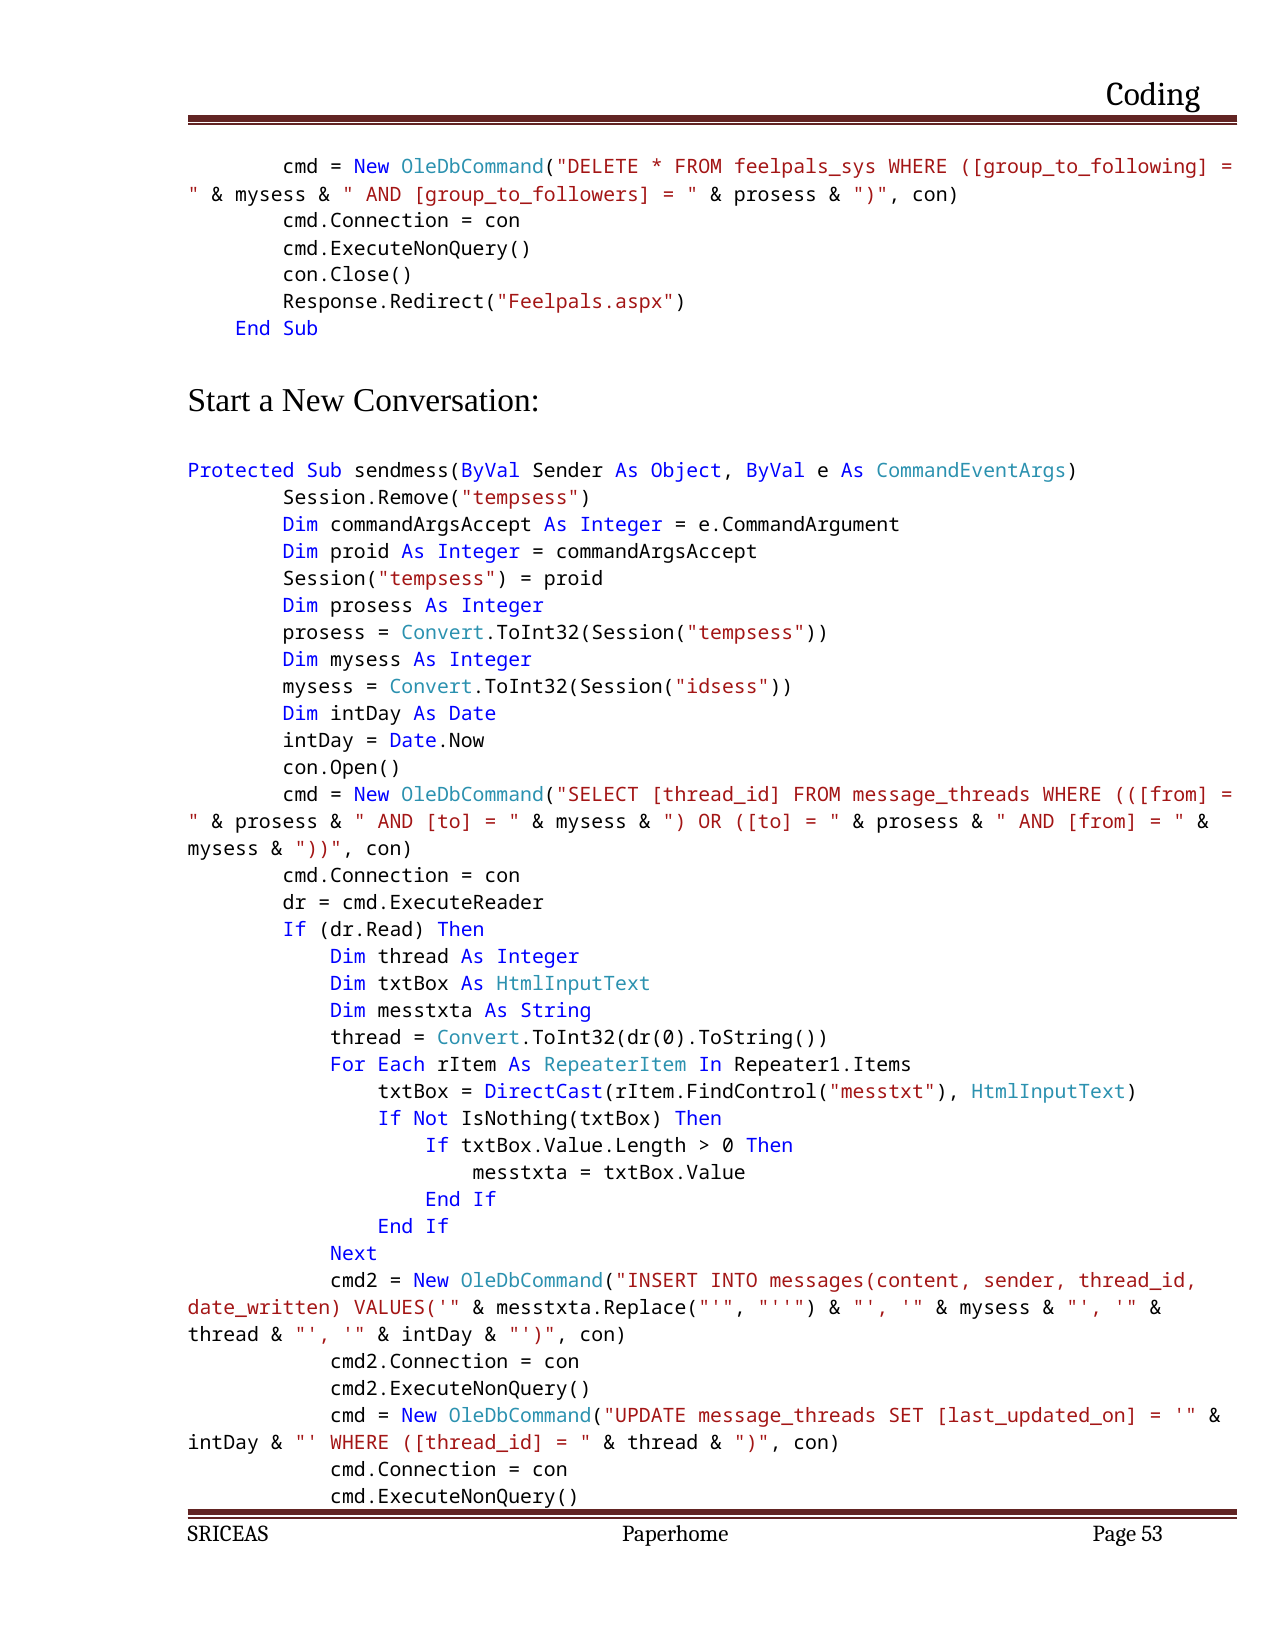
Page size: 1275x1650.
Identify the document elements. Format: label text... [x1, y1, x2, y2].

text For Each rItem As RepeaterItem In Repeater1.Items [187, 1050, 1237, 1077]
text cmd2.Connection = con [187, 1347, 1237, 1374]
text dr = cmd.ExecuteReader [187, 888, 1237, 915]
text If (dr.Read) Then [187, 915, 1237, 942]
text Dim prosess As Integer [187, 592, 1237, 618]
text Response.Redirect("Feelpals.aspx") [187, 288, 1237, 315]
text Session("tempsess") = proid [187, 564, 1237, 592]
text If Not IsNothing(txtBox) Then [187, 1104, 1237, 1131]
text cmd.ExecuteNonQuery() [187, 1482, 1237, 1509]
text cmd2.ExecuteNonQuery() [187, 1374, 1237, 1401]
text txtBox = DirectCast(rItem.FindControl("messtxt"), HtmlInputText) [187, 1077, 1237, 1104]
text cmd = New OleDbCommand("SELECT [thread_id] FROM message_threads WHERE (([from] = " & prosess & " AND [to] = " & mysess & ") OR ([to] = " & prosess & " AND [from] = " & mysess & "))", con) [187, 780, 1237, 861]
text Dim commandArgsAccept As Integer = e.CommandArgument [187, 511, 1237, 538]
text If txtBox.Value.Length > 0 Then [187, 1131, 1237, 1158]
text con.Close() [187, 261, 1237, 288]
text Protected Sub sendmess(ByVal Sender As Object, ByVal e As CommandEventArgs) [187, 457, 1237, 484]
text cmd = New OleDbCommand("DELETE * FROM feelpals_sys WHERE ([group_to_following] = " & mysess & " AND [group_to_followers] = " & prosess & ")", con) [187, 153, 1237, 207]
text Start a New Conversation: [187, 380, 1237, 418]
text mysess = Convert.ToInt32(Session("idsess")) [187, 672, 1237, 699]
text End Sub [187, 315, 1237, 342]
text thread = Convert.ToInt32(dr(0).ToString()) [187, 1023, 1237, 1050]
text con.Open() [187, 753, 1237, 780]
text cmd.ExecuteNonQuery() [187, 234, 1237, 261]
text cmd.Connection = con [187, 207, 1237, 234]
text Dim messtxta As String [187, 996, 1237, 1023]
text cmd.Connection = con [187, 1455, 1237, 1482]
text prosess = Convert.ToInt32(Session("tempsess")) [187, 618, 1237, 646]
text cmd.Connection = con [187, 861, 1237, 888]
text cmd2 = New OleDbCommand("INSERT INTO messages(content, sender, thread_id, date_written) VALUES('" & messtxta.Replace("'", "''") & "', '" & mysess & "', '" & thread & "', '" & intDay & "')", con) [187, 1266, 1237, 1347]
text Session.Remove("tempsess") [187, 484, 1237, 511]
text messtxta = txtBox.Value [187, 1158, 1237, 1185]
text cmd = New OleDbCommand("UPDATE message_threads SET [last_updated_on] = '" & intDay & "' WHERE ([thread_id] = " & thread & ")", con) [187, 1401, 1237, 1455]
text End If [187, 1212, 1237, 1239]
text Dim thread As Integer [187, 942, 1237, 969]
text End If [187, 1185, 1237, 1212]
text Dim txtBox As HtmlInputText [187, 969, 1237, 996]
text Dim proid As Integer = commandArgsAccept [187, 538, 1237, 564]
text intDay = Date.Now [187, 726, 1237, 753]
text Next [187, 1239, 1237, 1266]
text Dim intDay As Date [187, 699, 1237, 726]
text Dim mysess As Integer [187, 646, 1237, 672]
